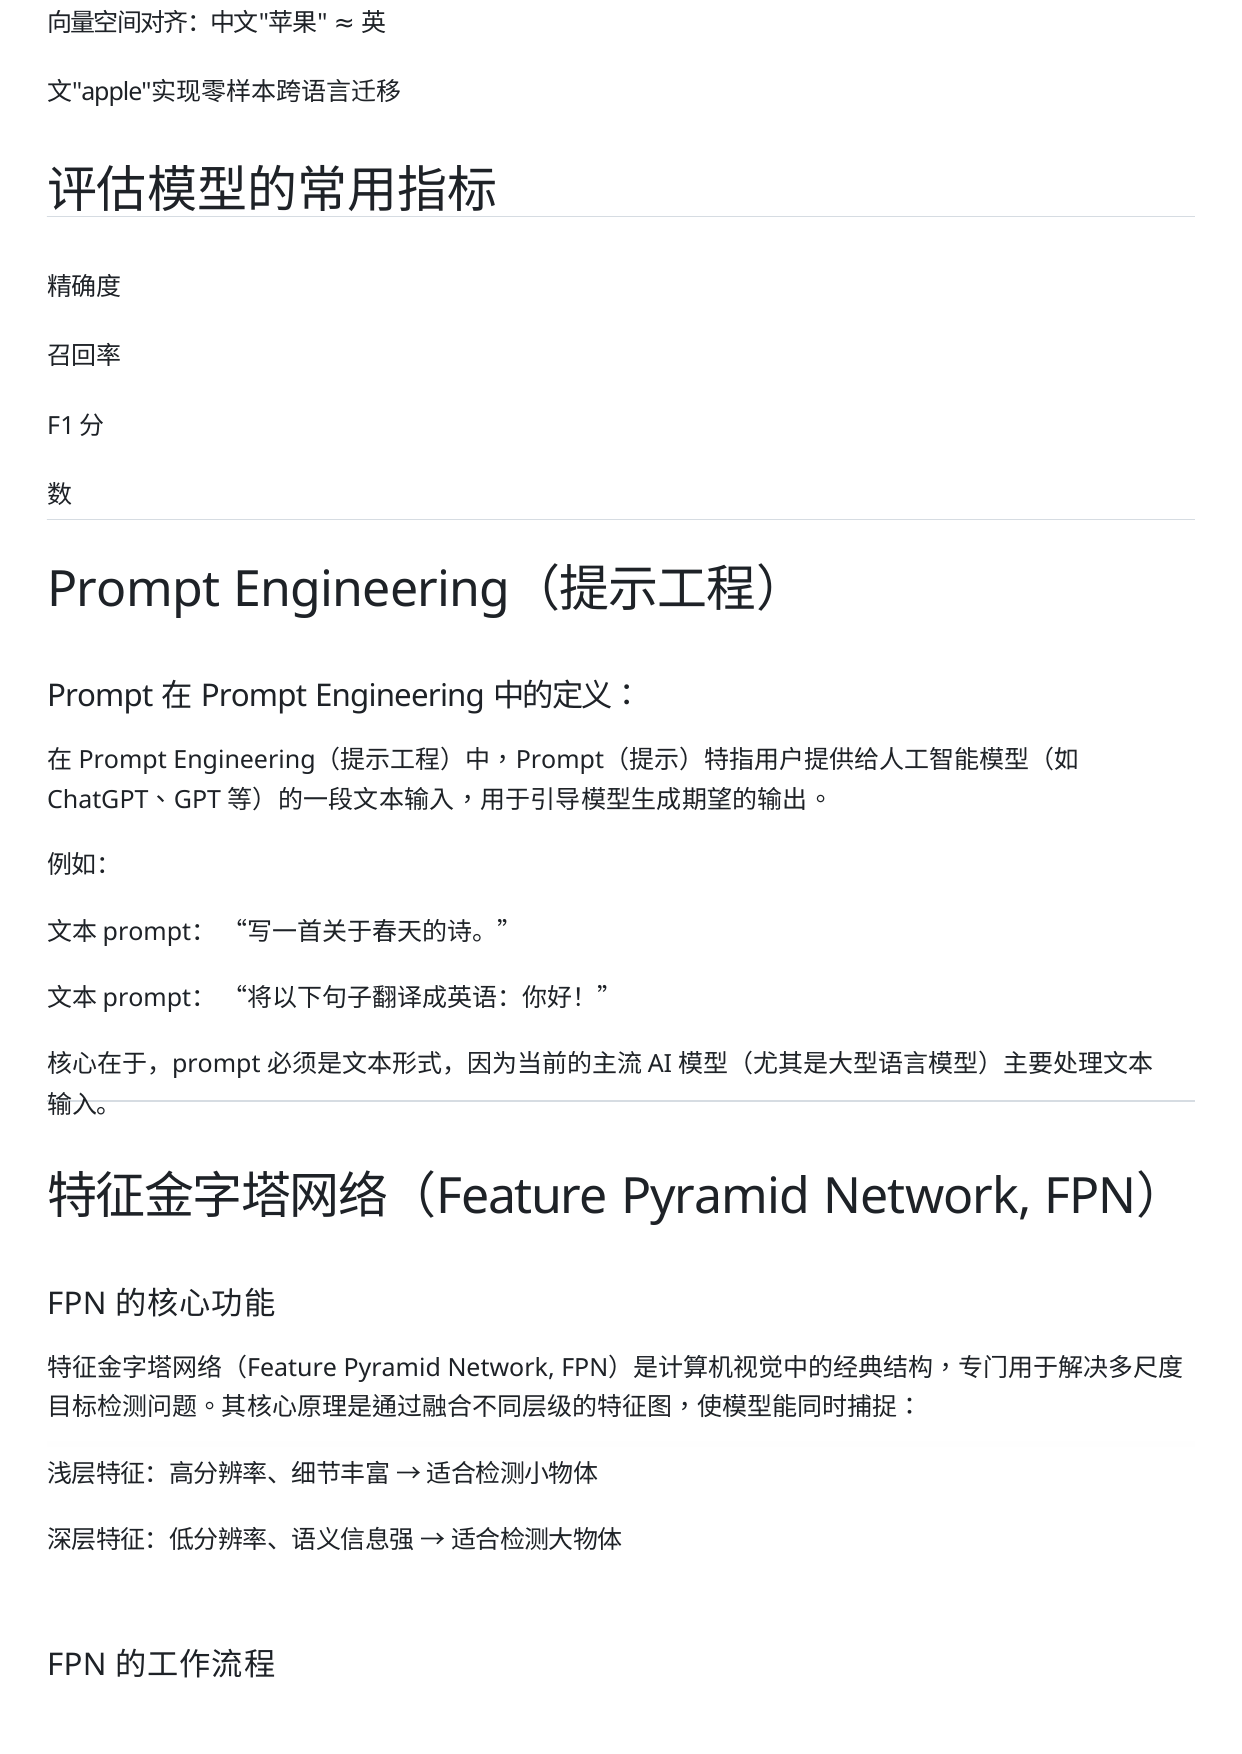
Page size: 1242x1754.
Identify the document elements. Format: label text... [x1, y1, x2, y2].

text 精确度召回率F1分数 [47, 266, 124, 511]
text 浅层特征：高分辨率、细节丰富 → 适合检测小物体 [47, 1453, 1241, 1490]
text Prompt Engineering（提示工程） [47, 553, 1241, 621]
text 深层特征：低分辨率、语义信息强 → 适合检测大物体 [47, 1520, 1241, 1556]
text 文本 prompt： “写一首关于春天的诗。” [47, 911, 1241, 947]
text Prompt 在 Prompt Engineering 中的定义： [47, 673, 1241, 715]
text FPN 的核心功能 [47, 1281, 1241, 1323]
text 特征金字塔网络（Feature Pyramid Network, FPN） [47, 1159, 1241, 1228]
text 在 Prompt Engineering（提示工程）中，Prompt（提示）特指用户提供给人工智能模型（如 ChatGPT、GPT 等）的一段文本输入，用于引导模型生成期望的输出。 [47, 742, 1189, 815]
text 核心在于，prompt 必须是文本形式，因为当前的主流 AI 模型（尤其是大型语言模型）主要处理文本输入。 [47, 1043, 1174, 1120]
text FPN 的工作流程 [47, 1639, 1241, 1684]
text 向量空间对齐：中文"苹果" ≈ 英文"apple"实现零样本跨语言迁移 [47, 2, 501, 108]
text 例如： [47, 845, 1241, 881]
text 特征金字塔网络（Feature Pyramid Network, FPN）是计算机视觉中的经典结构，专门用于解决多尺度目标检测问题。其核心原理是通过融合不同层级的特征图，使模型能同时捕捉： [47, 1350, 1192, 1423]
text 文本 prompt： “将以下句子翻译成英语：你好！” [47, 977, 1241, 1013]
text 评估模型的常用指标 [47, 150, 1241, 222]
